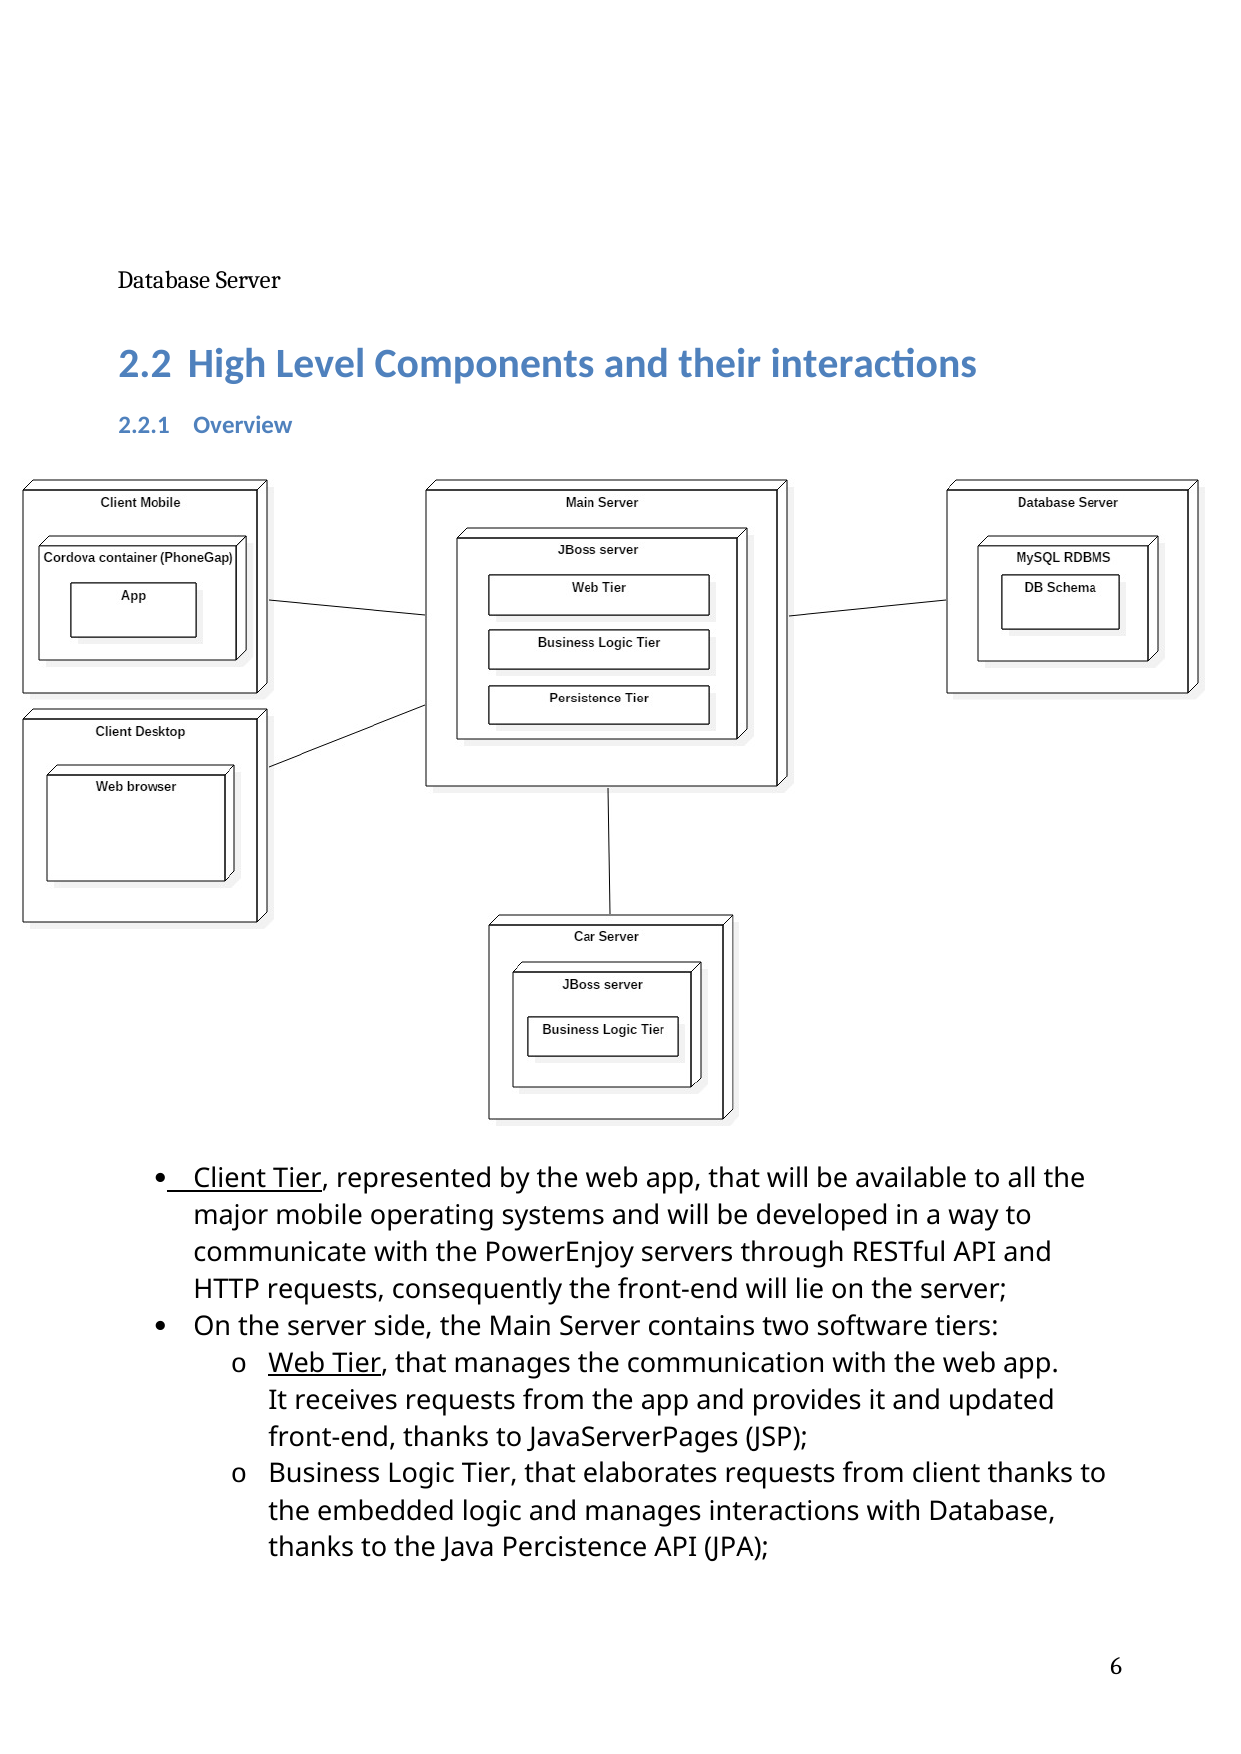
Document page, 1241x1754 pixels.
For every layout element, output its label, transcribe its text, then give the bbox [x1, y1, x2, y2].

list Client Tier, represented by the web app, that will be available to all the major mobile operating systems and will be developed in a way to communicate with the PowerEnjoy servers through RESTful API and HTTP requests, consequently the front-end will lie on the server; [156, 1159, 1122, 1306]
picture [13, 470, 1238, 1159]
list On the server side, the Main Server contains two software tiers: [156, 1306, 1122, 1343]
text It receives requests from the app and provides it and updated front-end, thanks to JavaServerPages (JSP); [268, 1380, 1122, 1454]
list Business Logic Tier, that elaborates requests from client thanks to the embedded logic and manages interactions with Database, thanks to the Java Percistence API (JPA); [231, 1454, 1122, 1565]
list Web Tier, that manages the communication with the web app. [231, 1343, 1122, 1380]
subtitle High Level Components and their interactions [118, 337, 1122, 388]
subtitle Overview [118, 409, 1122, 439]
